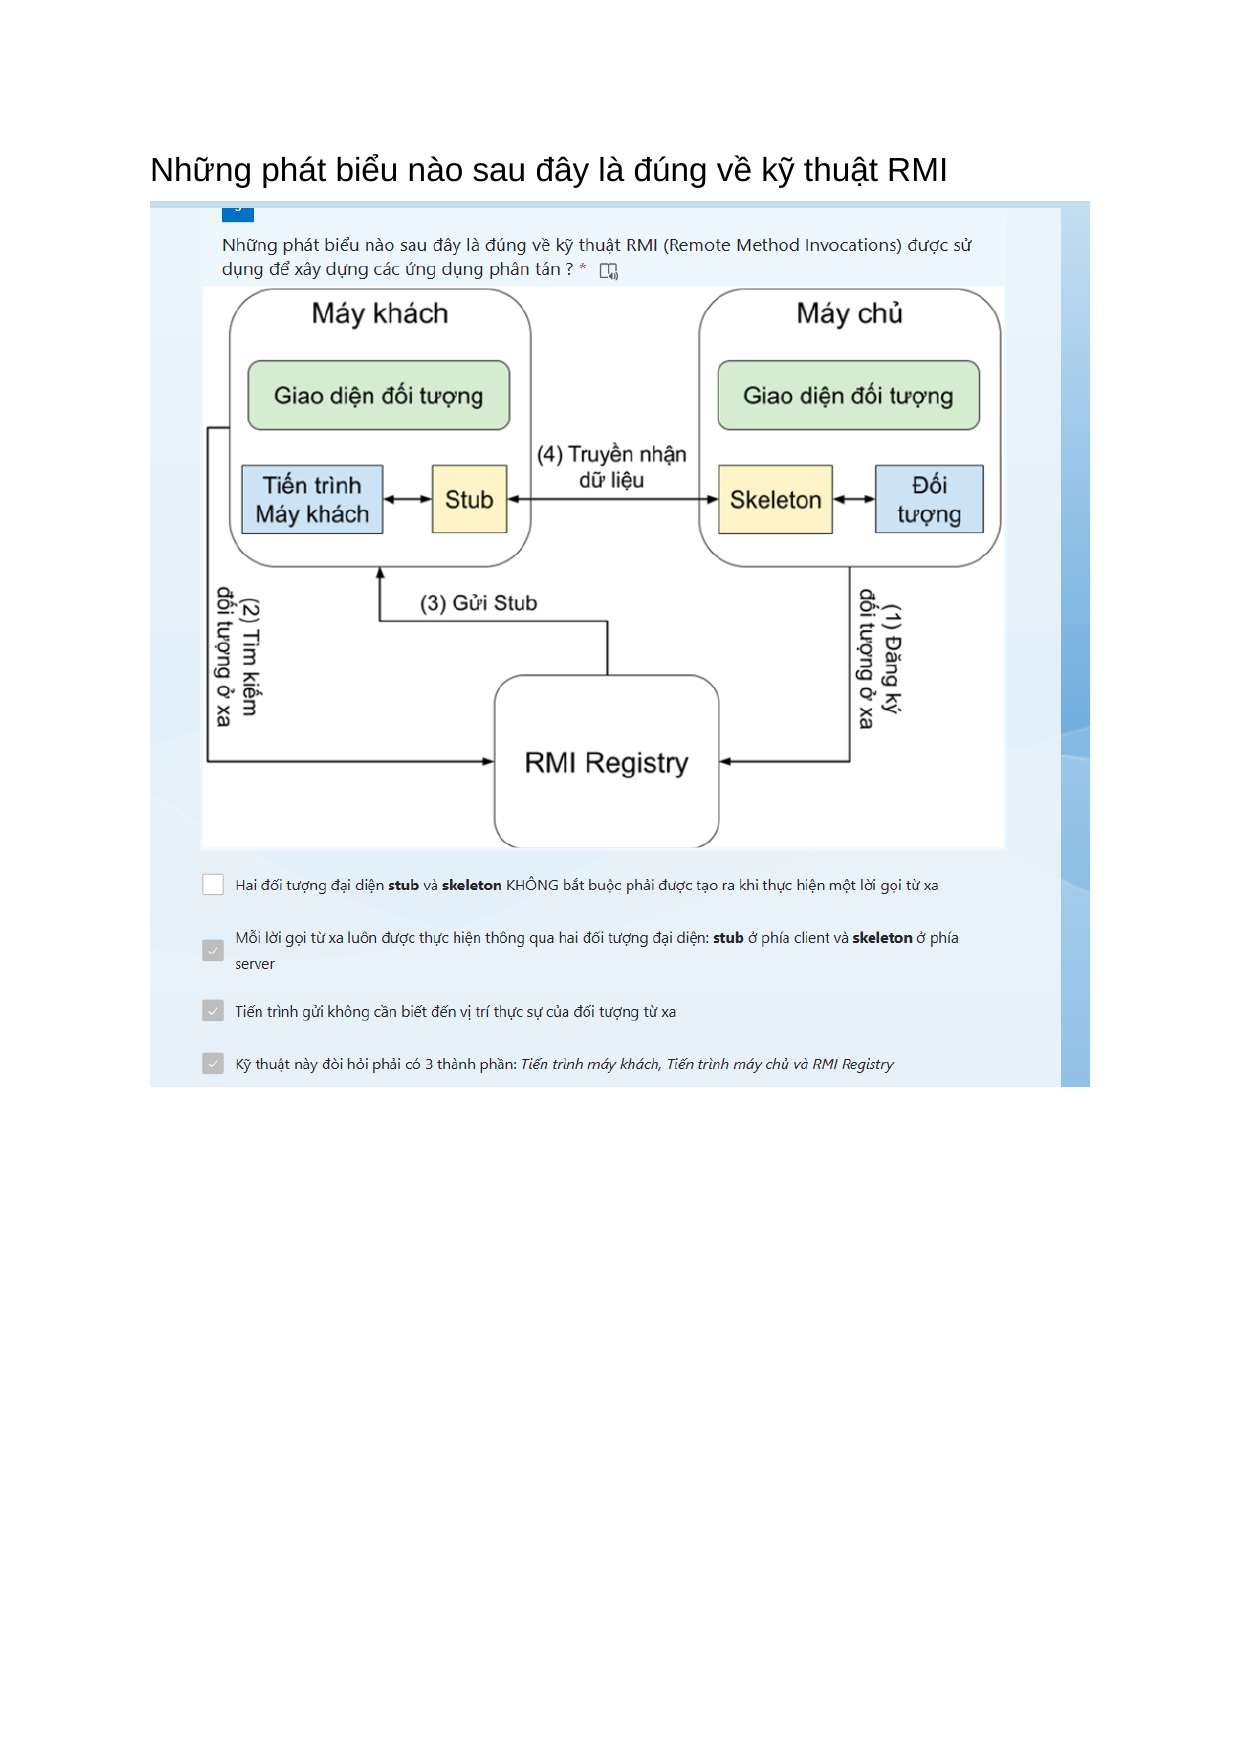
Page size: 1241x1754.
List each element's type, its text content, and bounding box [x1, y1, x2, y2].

subtitle Những phát biểu nào sau đây là đúng về kỹ thuật RMI [150, 150, 1090, 188]
picture [150, 201, 1091, 1087]
